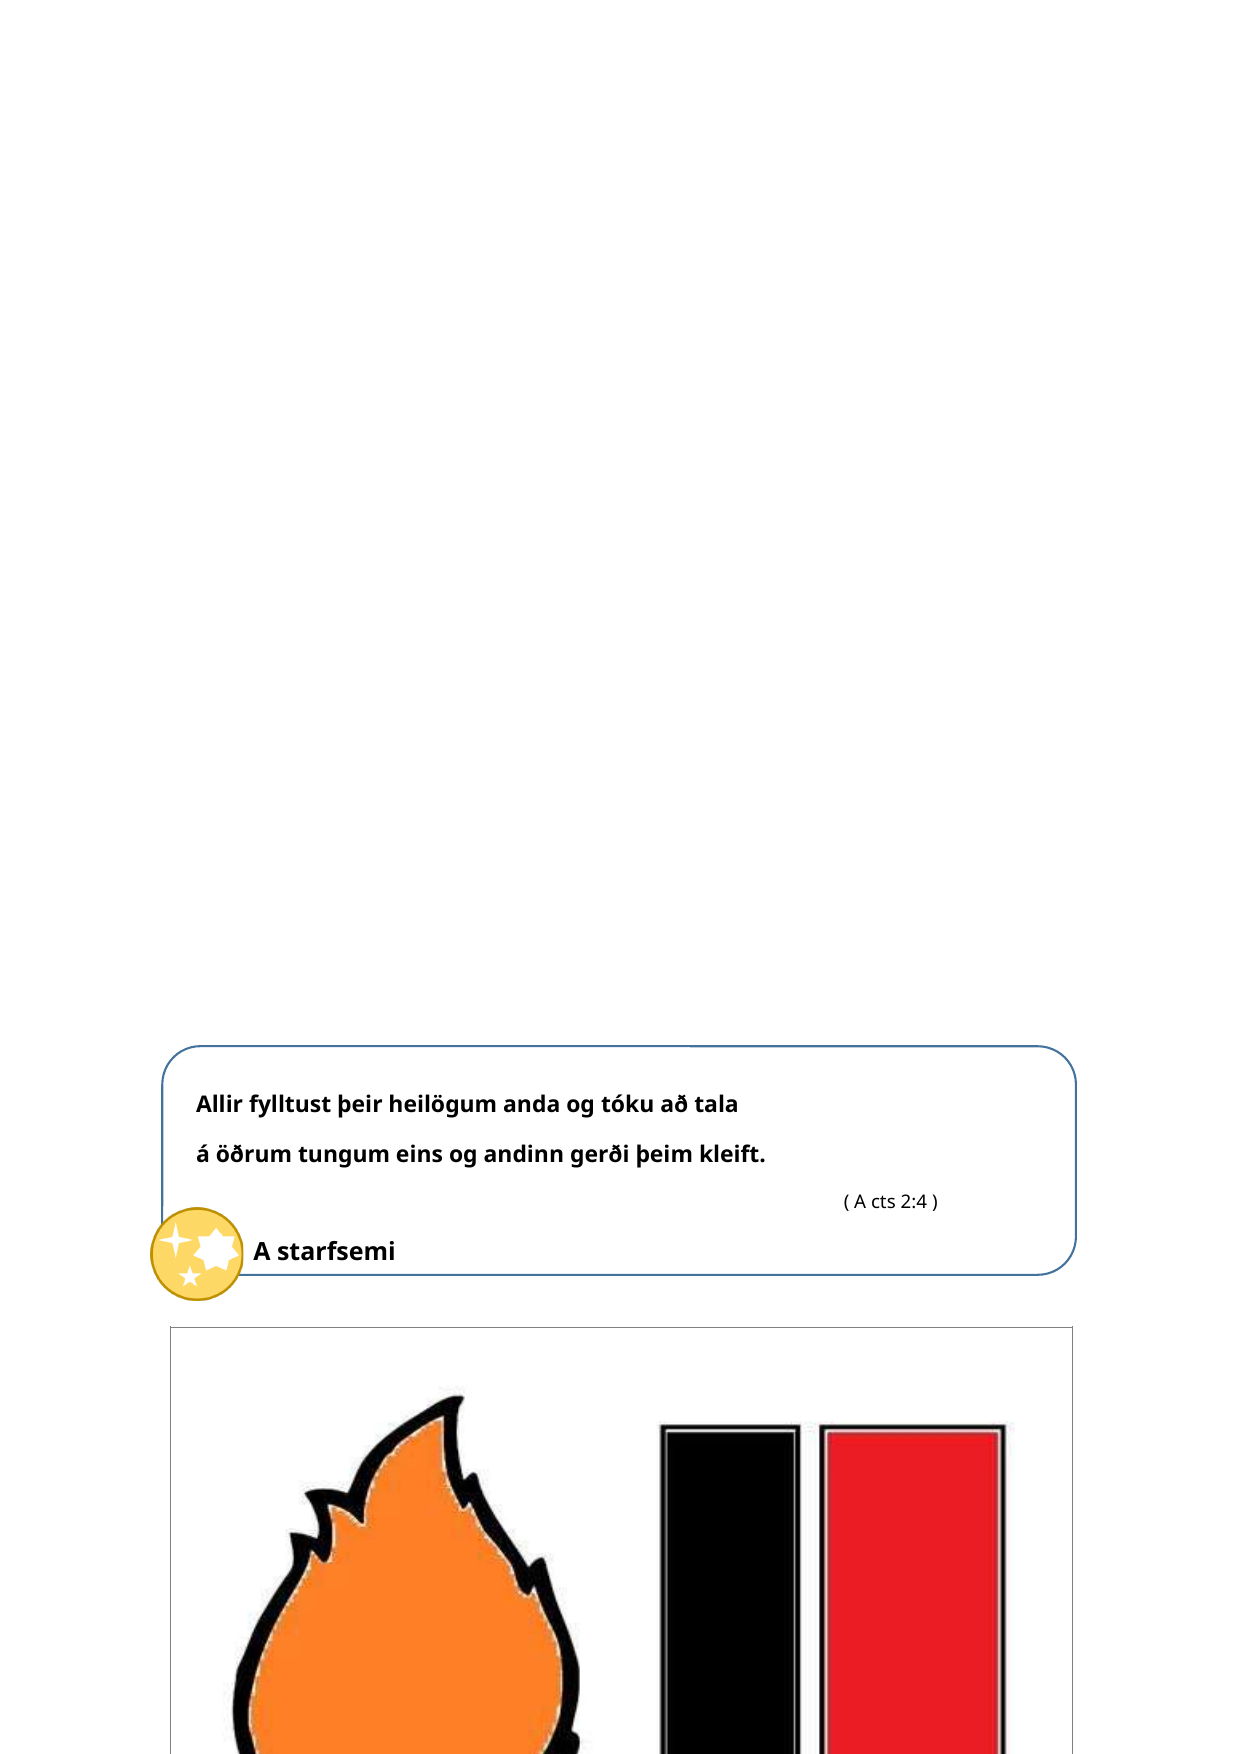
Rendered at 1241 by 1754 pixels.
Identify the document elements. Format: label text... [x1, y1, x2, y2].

picture [171, 1328, 1072, 1754]
text ( A cts 2:4 ) [150, 1188, 1090, 1214]
text A starfsemi [244, 1233, 1090, 1267]
text á öðrum tungum eins og andinn gerði þeim kleift. [150, 1138, 1090, 1169]
text Allir fylltust þeir heilögum anda og tóku að tala [150, 1088, 1090, 1119]
picture [150, 1207, 244, 1301]
